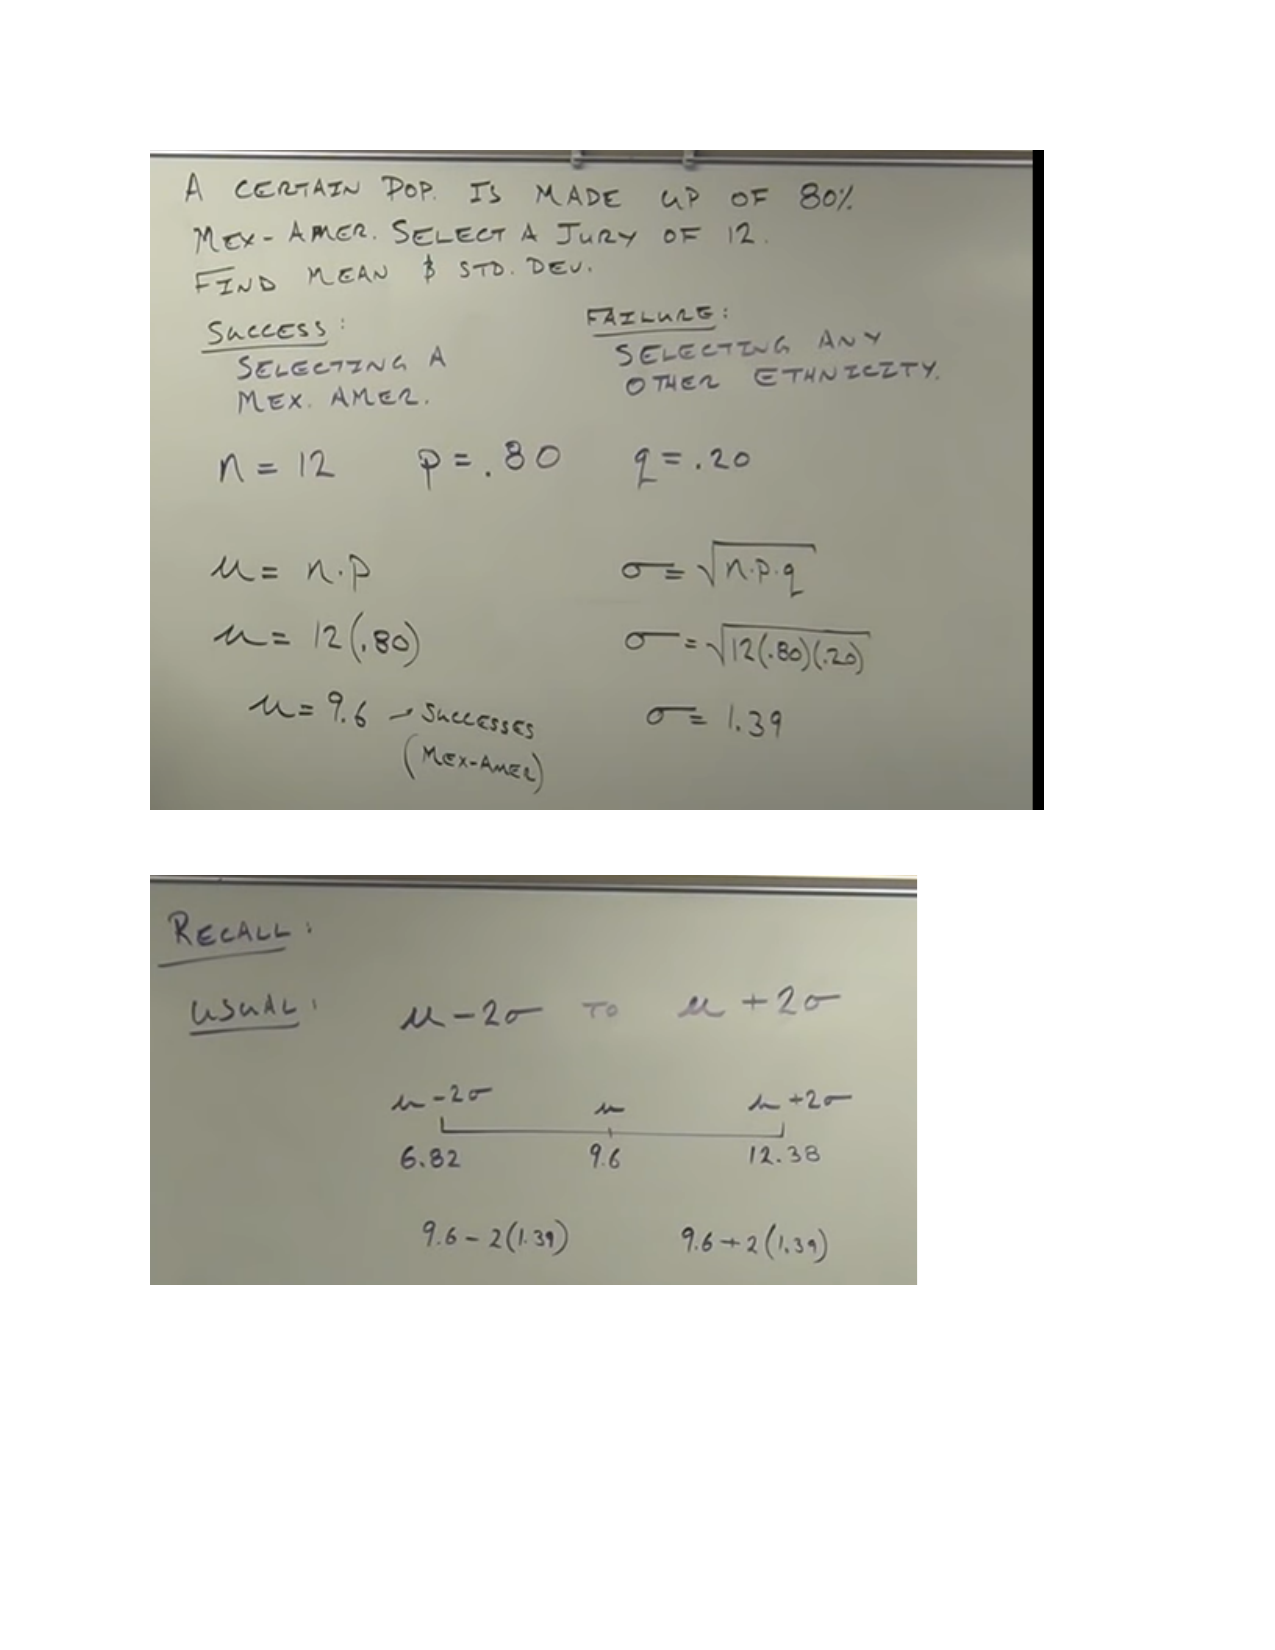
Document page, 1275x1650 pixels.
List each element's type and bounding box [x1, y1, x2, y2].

picture [150, 150, 1044, 810]
picture [150, 875, 918, 1285]
